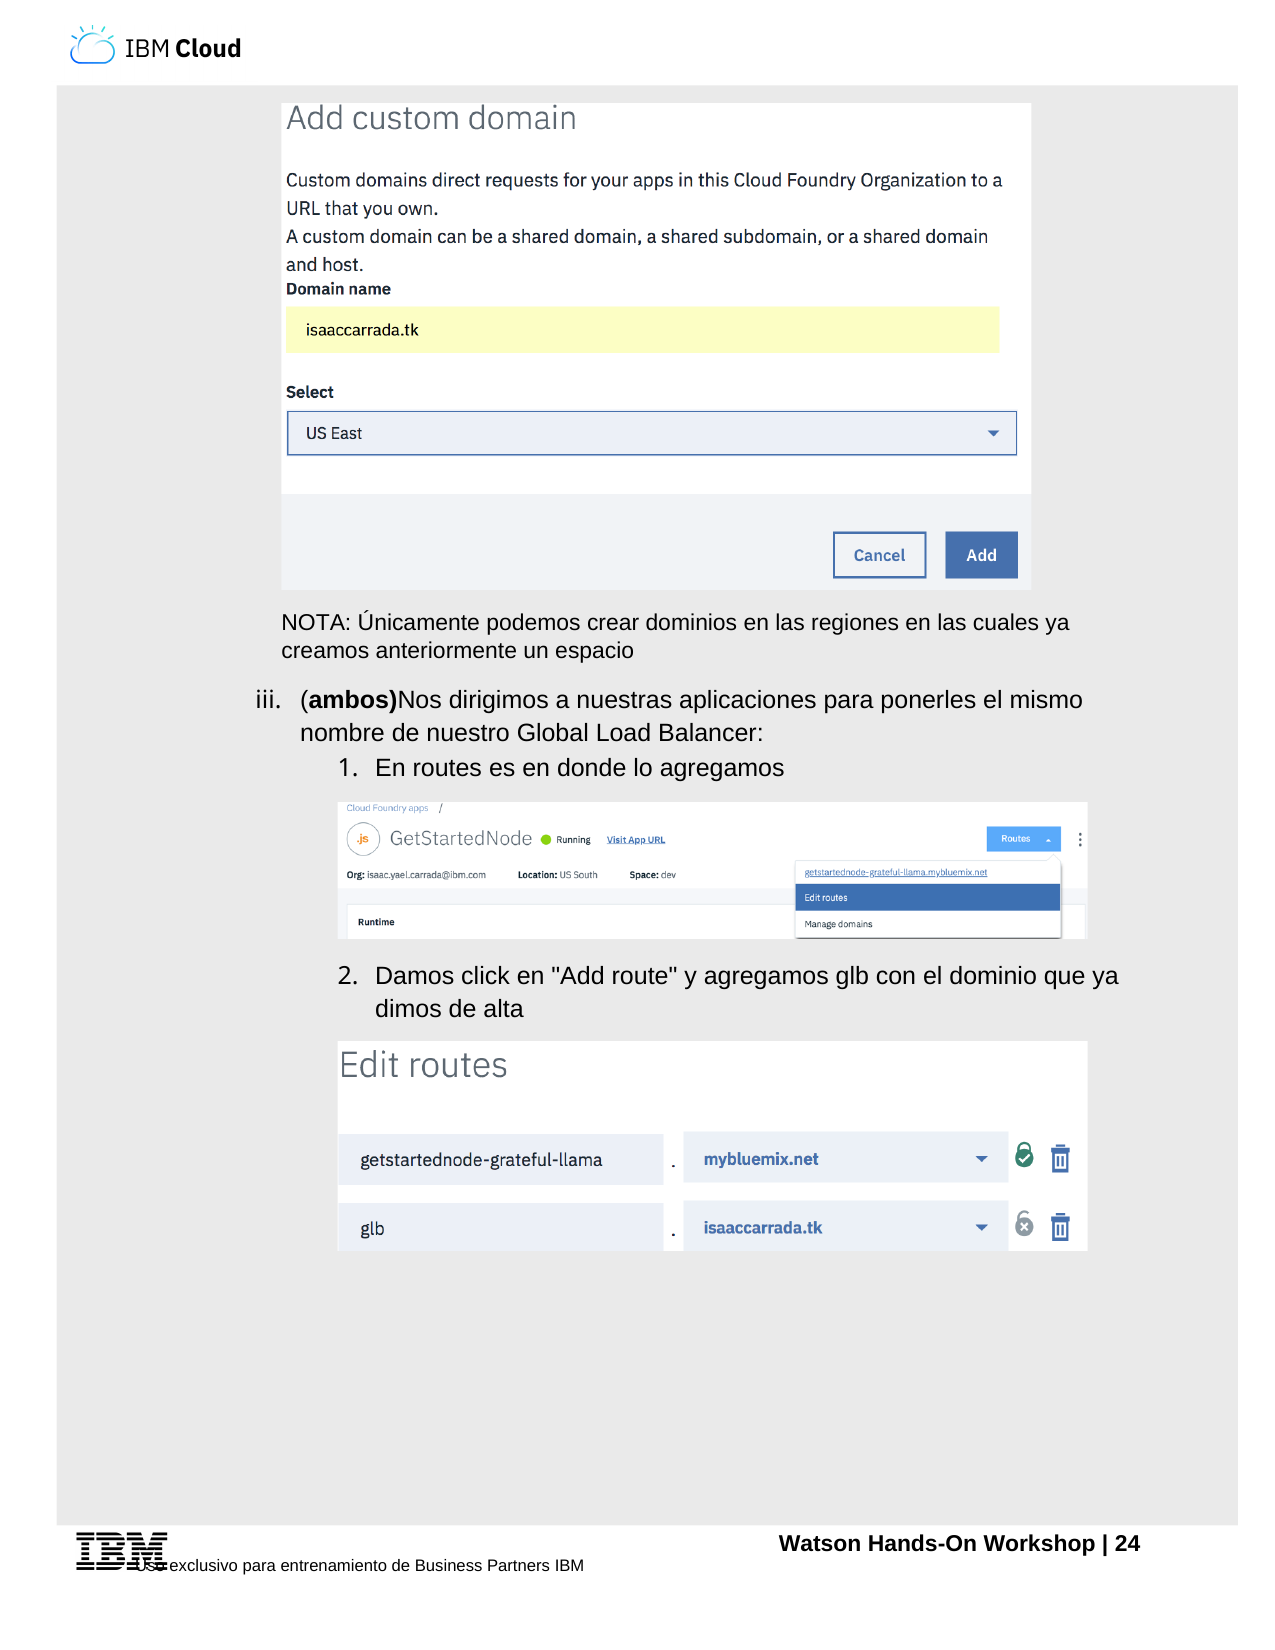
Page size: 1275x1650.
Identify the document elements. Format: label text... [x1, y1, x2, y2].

list En routes es en donde lo agregamos [337, 749, 1140, 783]
picture [51, 25, 259, 82]
picture [337, 802, 1088, 939]
list Damos click en "Add route" y agregamos glb con el dominio que ya dimos de alta [337, 957, 1140, 1023]
picture [75, 1531, 170, 1572]
text NOTA: Únicamente podemos crear dominios en las regiones en las cuales ya creamos anteriormente un espacio [281, 608, 1140, 663]
picture [337, 1041, 1088, 1251]
list (ambos)Nos dirigimos a nuestras aplicaciones para ponerles el mismo nombre de nuestro Global Load Balancer: [281, 682, 1140, 747]
picture [281, 103, 1032, 590]
